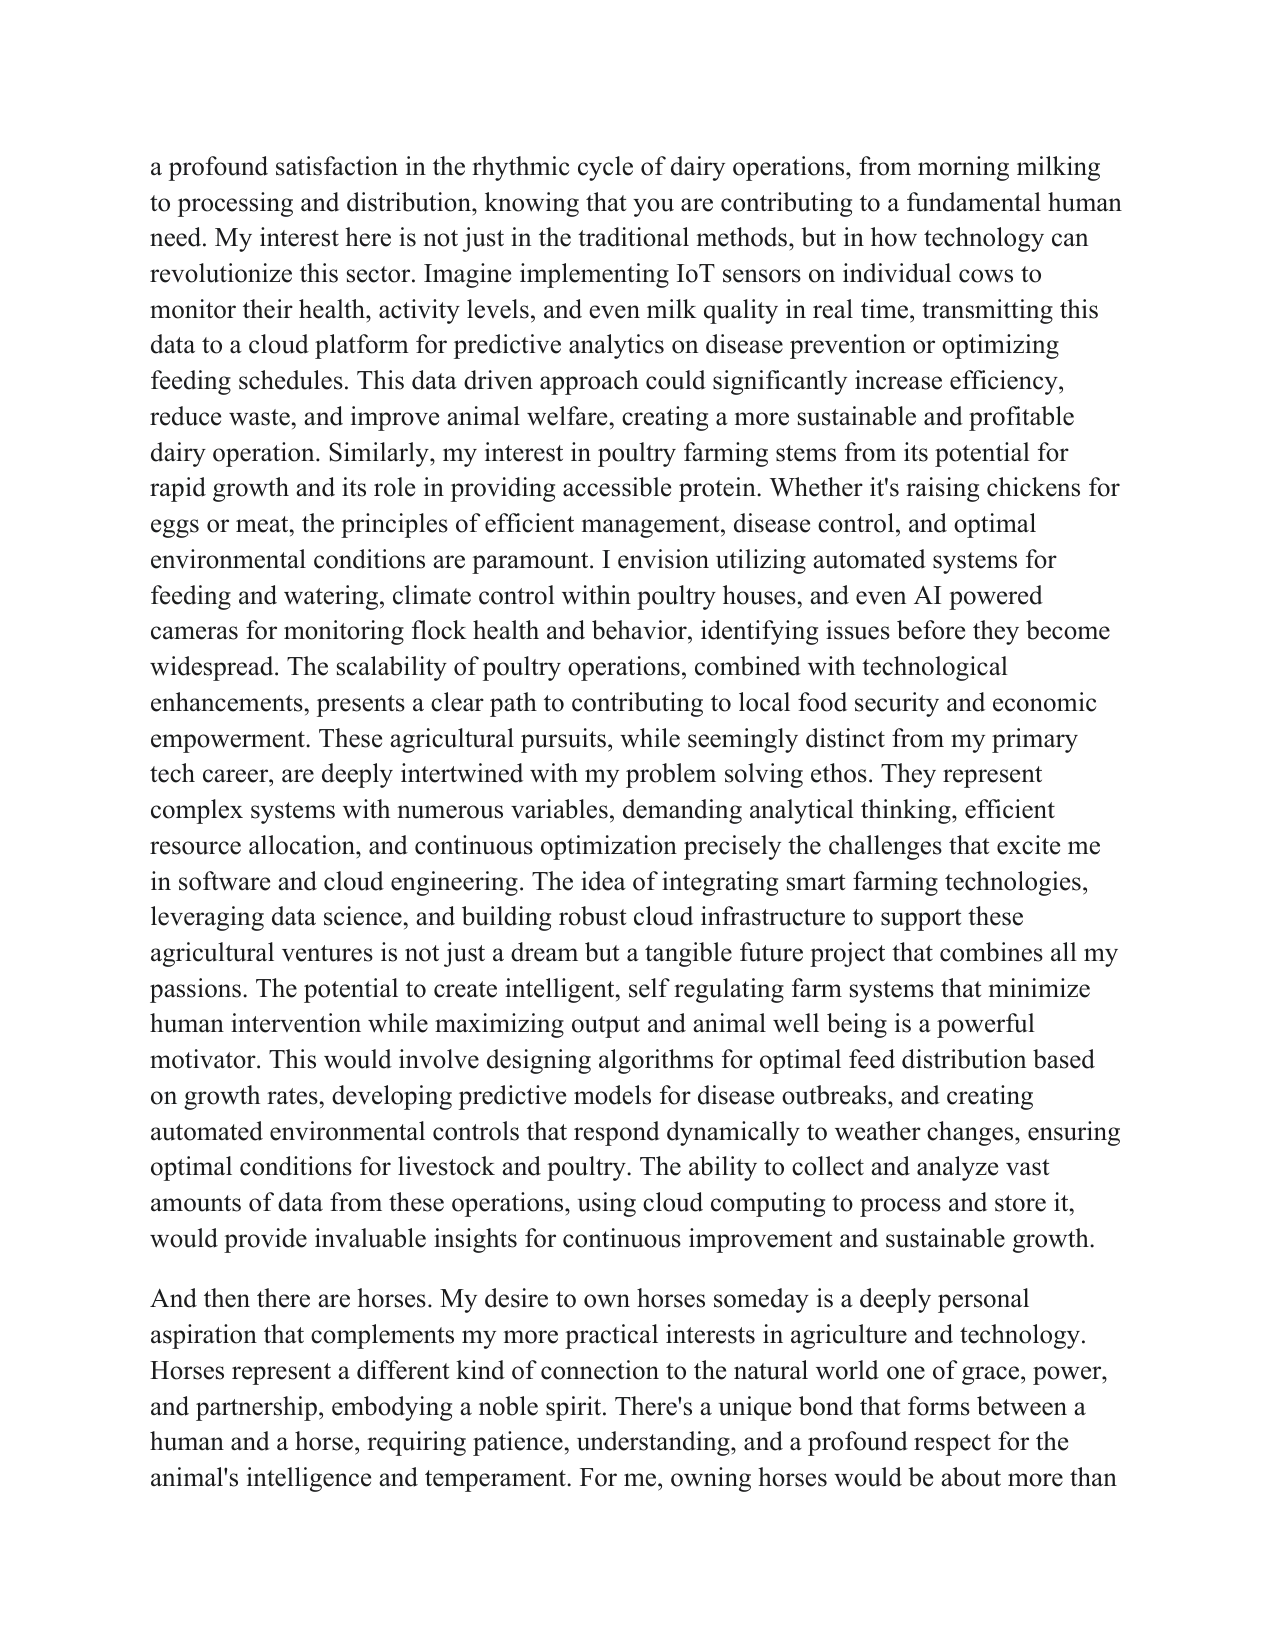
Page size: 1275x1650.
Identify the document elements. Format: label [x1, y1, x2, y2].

text [150, 150, 1125, 1253]
text [150, 1283, 1125, 1492]
